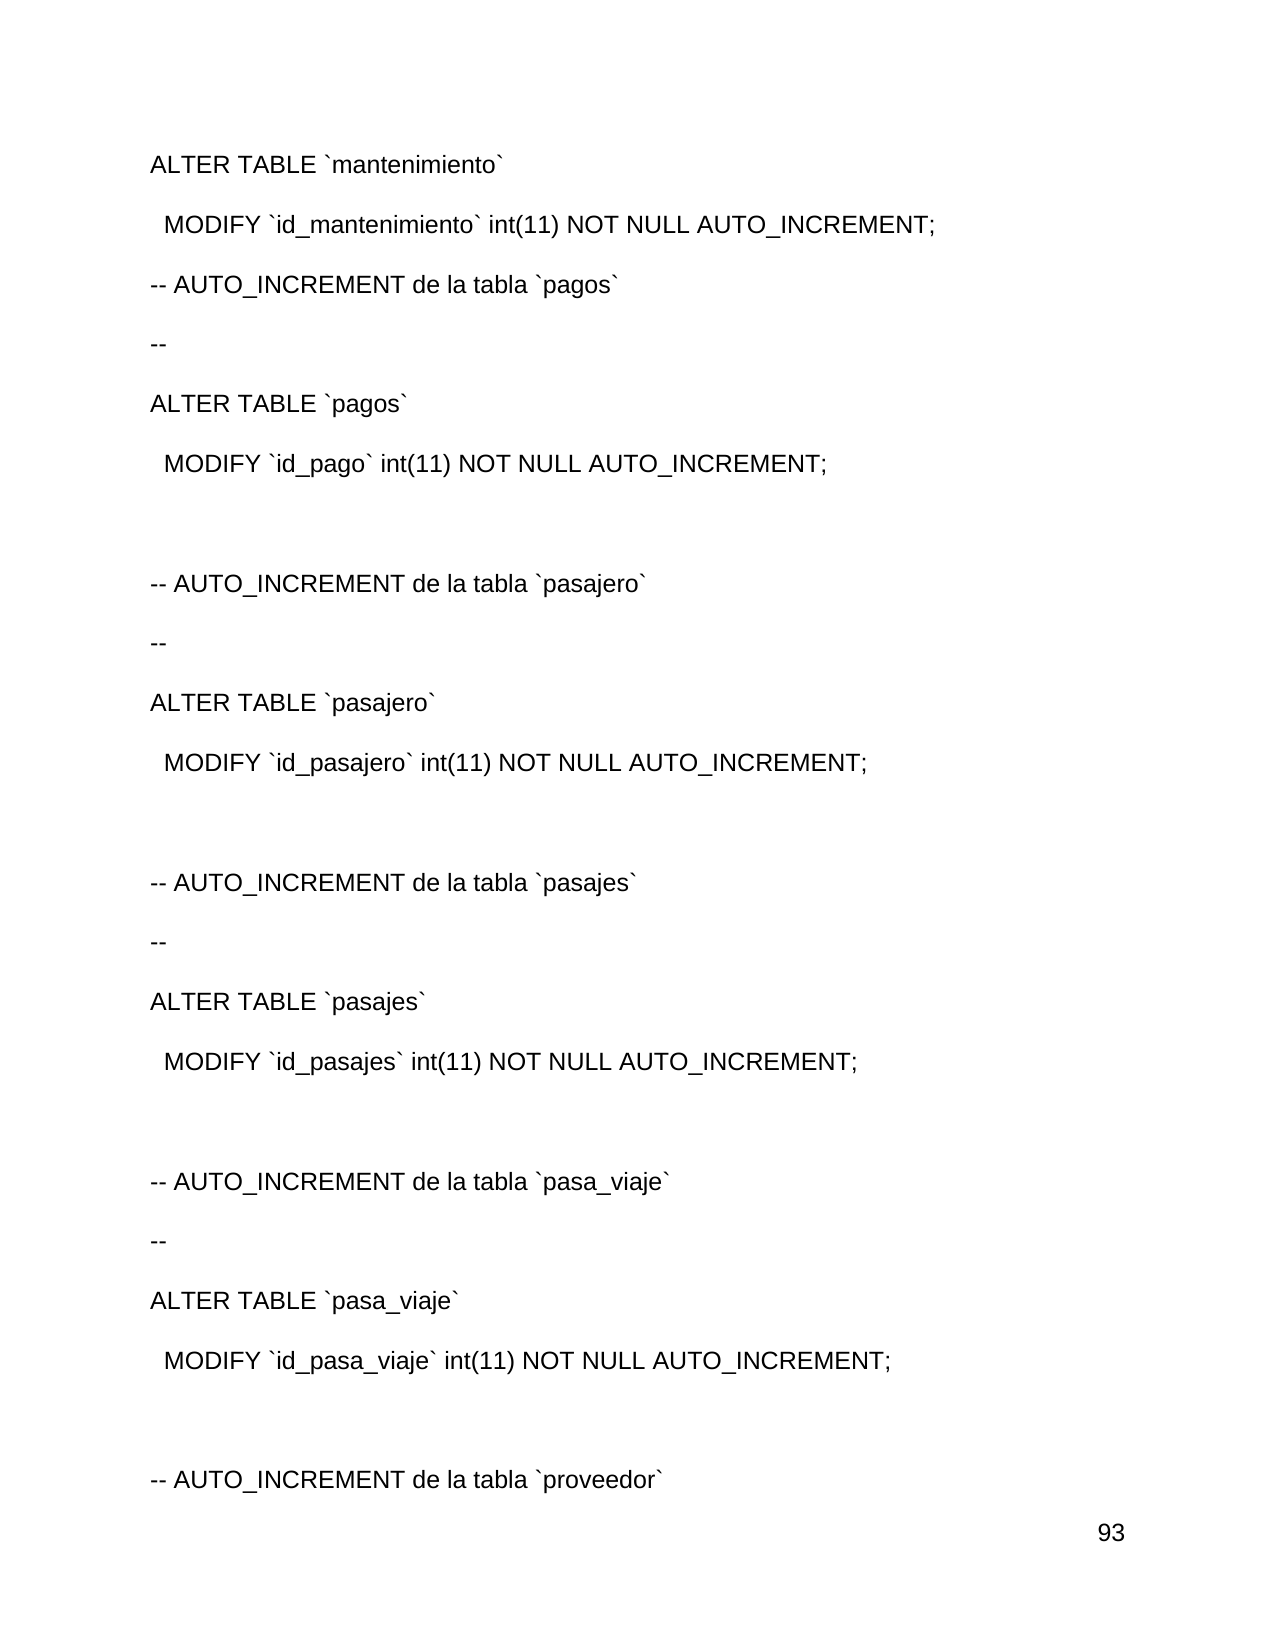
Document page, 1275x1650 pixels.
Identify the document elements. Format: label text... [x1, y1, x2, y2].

text MODIFY `id_pasajero` int(11) NOT NULL AUTO_INCREMENT; [150, 748, 1125, 777]
text -- [150, 628, 1125, 657]
text -- [150, 1226, 1125, 1255]
text ALTER TABLE `pasajes` [150, 987, 1125, 1016]
text -- AUTO_INCREMENT de la tabla `pasajero` [150, 568, 1125, 597]
text ALTER TABLE `pasajero` [150, 688, 1125, 717]
text MODIFY `id_pasa_viaje` int(11) NOT NULL AUTO_INCREMENT; [150, 1346, 1125, 1374]
text -- AUTO_INCREMENT de la tabla `pagos` [150, 269, 1125, 298]
text -- [150, 927, 1125, 956]
text -- [150, 329, 1125, 358]
text -- AUTO_INCREMENT de la tabla `pasajes` [150, 867, 1125, 896]
text MODIFY `id_pasajes` int(11) NOT NULL AUTO_INCREMENT; [150, 1047, 1125, 1076]
text MODIFY `id_pago` int(11) NOT NULL AUTO_INCREMENT; [150, 449, 1125, 478]
text MODIFY `id_mantenimiento` int(11) NOT NULL AUTO_INCREMENT; [150, 210, 1125, 238]
text ALTER TABLE `pasa_viaje` [150, 1286, 1125, 1315]
text ALTER TABLE `pagos` [150, 389, 1125, 418]
text -- AUTO_INCREMENT de la tabla `proveedor` [150, 1465, 1125, 1494]
text ALTER TABLE `mantenimiento` [150, 150, 1125, 179]
text -- AUTO_INCREMENT de la tabla `pasa_viaje` [150, 1166, 1125, 1195]
